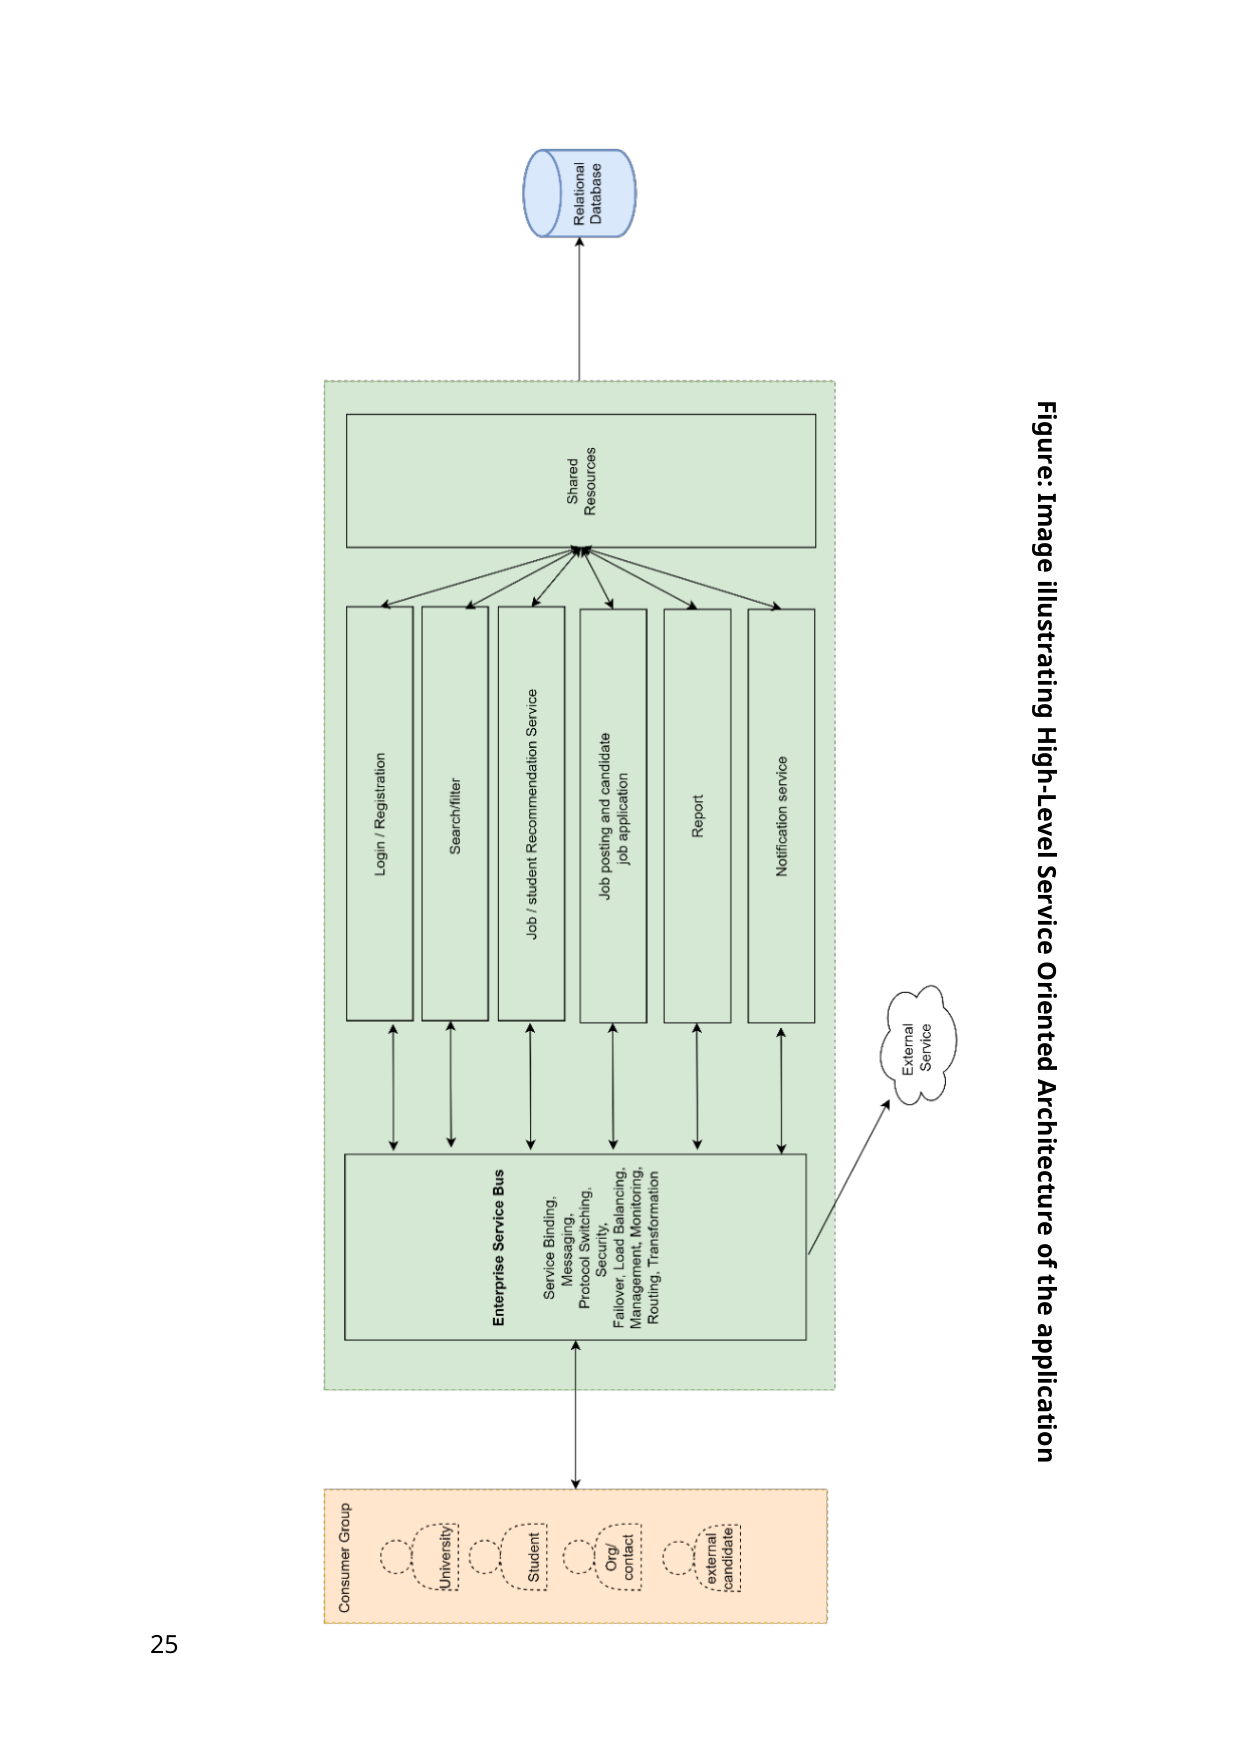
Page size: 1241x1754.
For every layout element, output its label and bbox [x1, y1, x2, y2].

picture [300, 139, 972, 1634]
